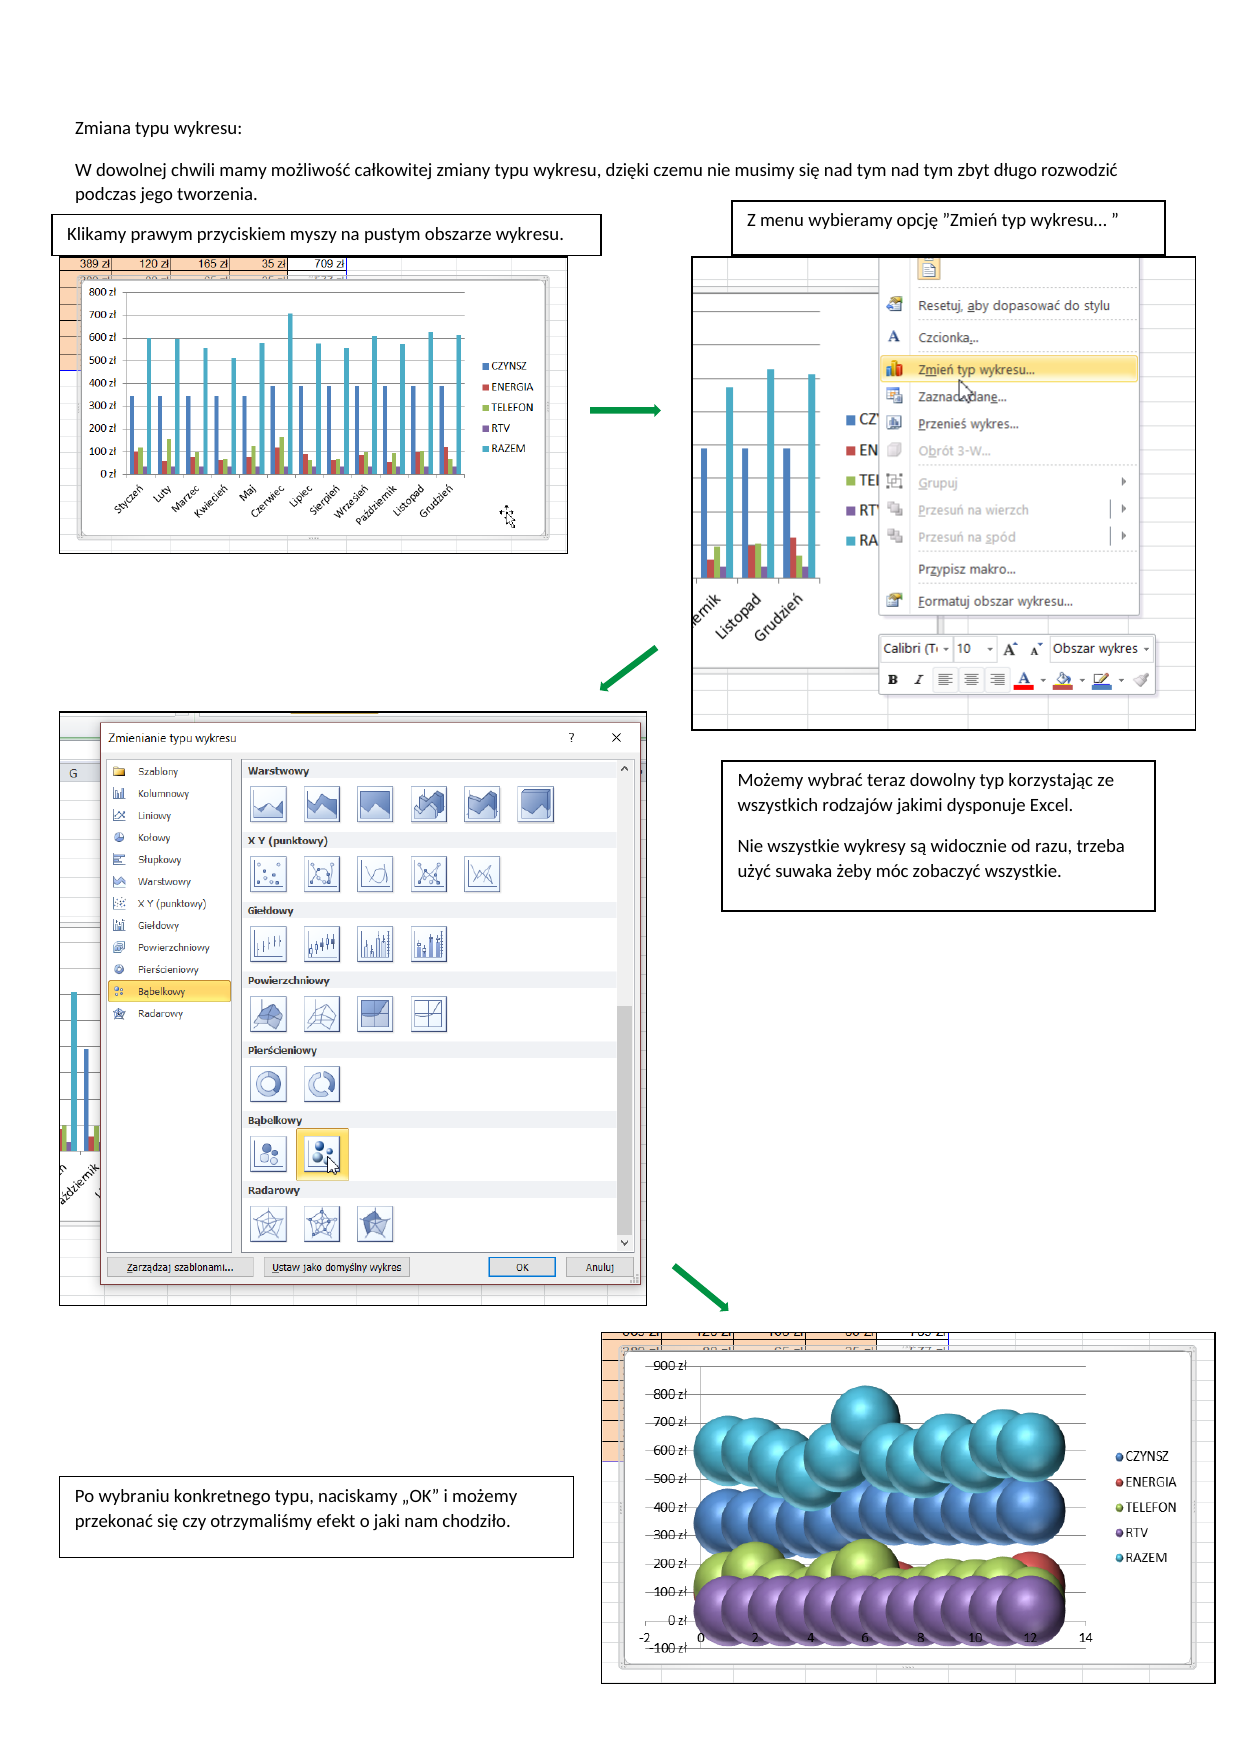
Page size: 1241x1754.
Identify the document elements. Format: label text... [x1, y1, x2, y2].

picture [602, 1333, 1214, 1683]
text W dowolnej chwili mamy możliwość całkowitej zmiany typu wykresu, dzięki czemu nie musimy się nad tym nad tym zbyt długo rozwodzić podczas jego tworzenia. [75, 158, 1165, 205]
picture [60, 258, 567, 553]
picture [60, 713, 646, 1305]
text Zmiana typu wykresu: [75, 116, 1165, 139]
picture [693, 258, 1195, 729]
